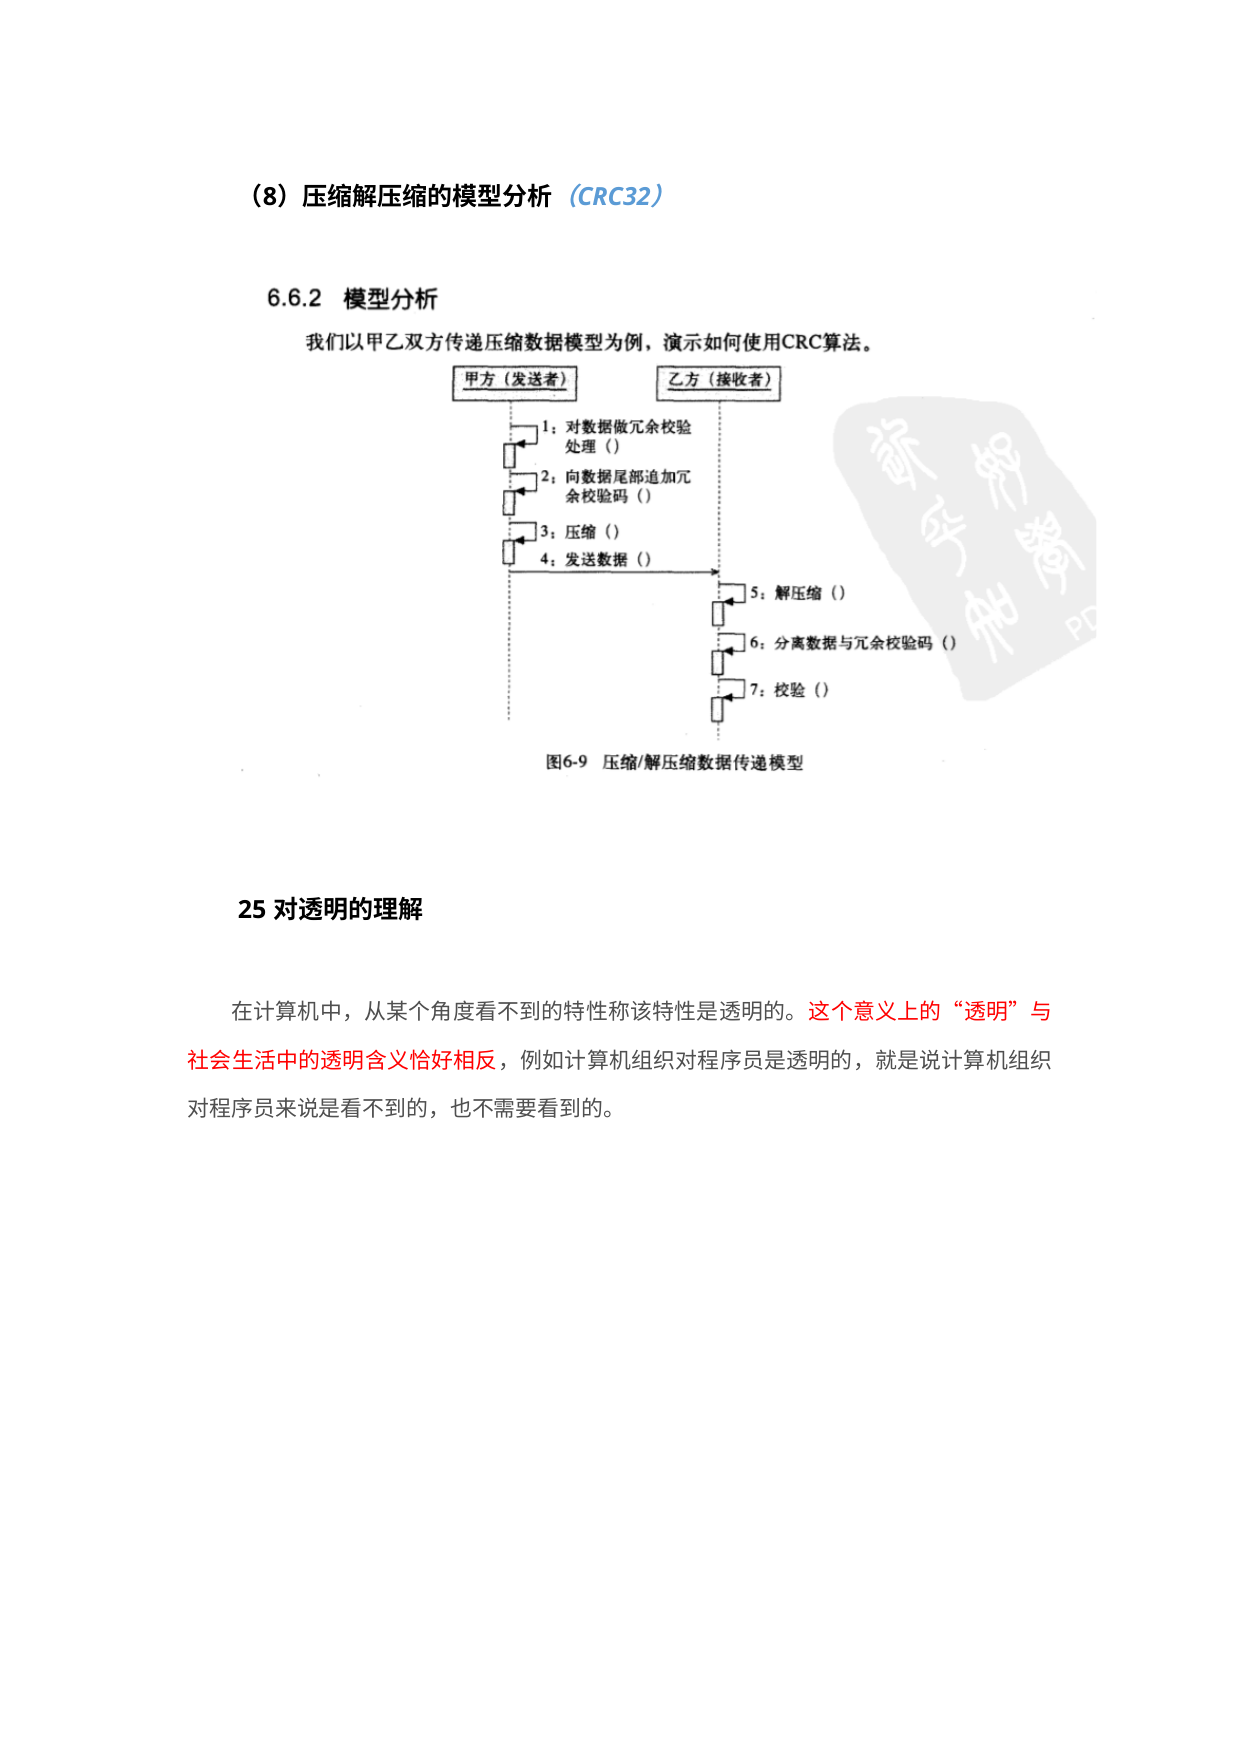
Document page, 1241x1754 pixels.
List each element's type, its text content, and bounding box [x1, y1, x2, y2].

subtitle （8）压缩解压缩的模型分析（CRC32） [187, 162, 1053, 227]
text 在计算机中，从某个角度看不到的特性称该特性是透明的。这个意义上的“透明”与社会生活中的透明含义恰好相反，例如计算机组织对程序员是透明的，就是说计算机组织对程序员来说是看不到的，也不需要看到的。 [187, 993, 1053, 1123]
picture [231, 280, 1097, 808]
subtitle 25 对透明的理解 [187, 875, 1053, 940]
